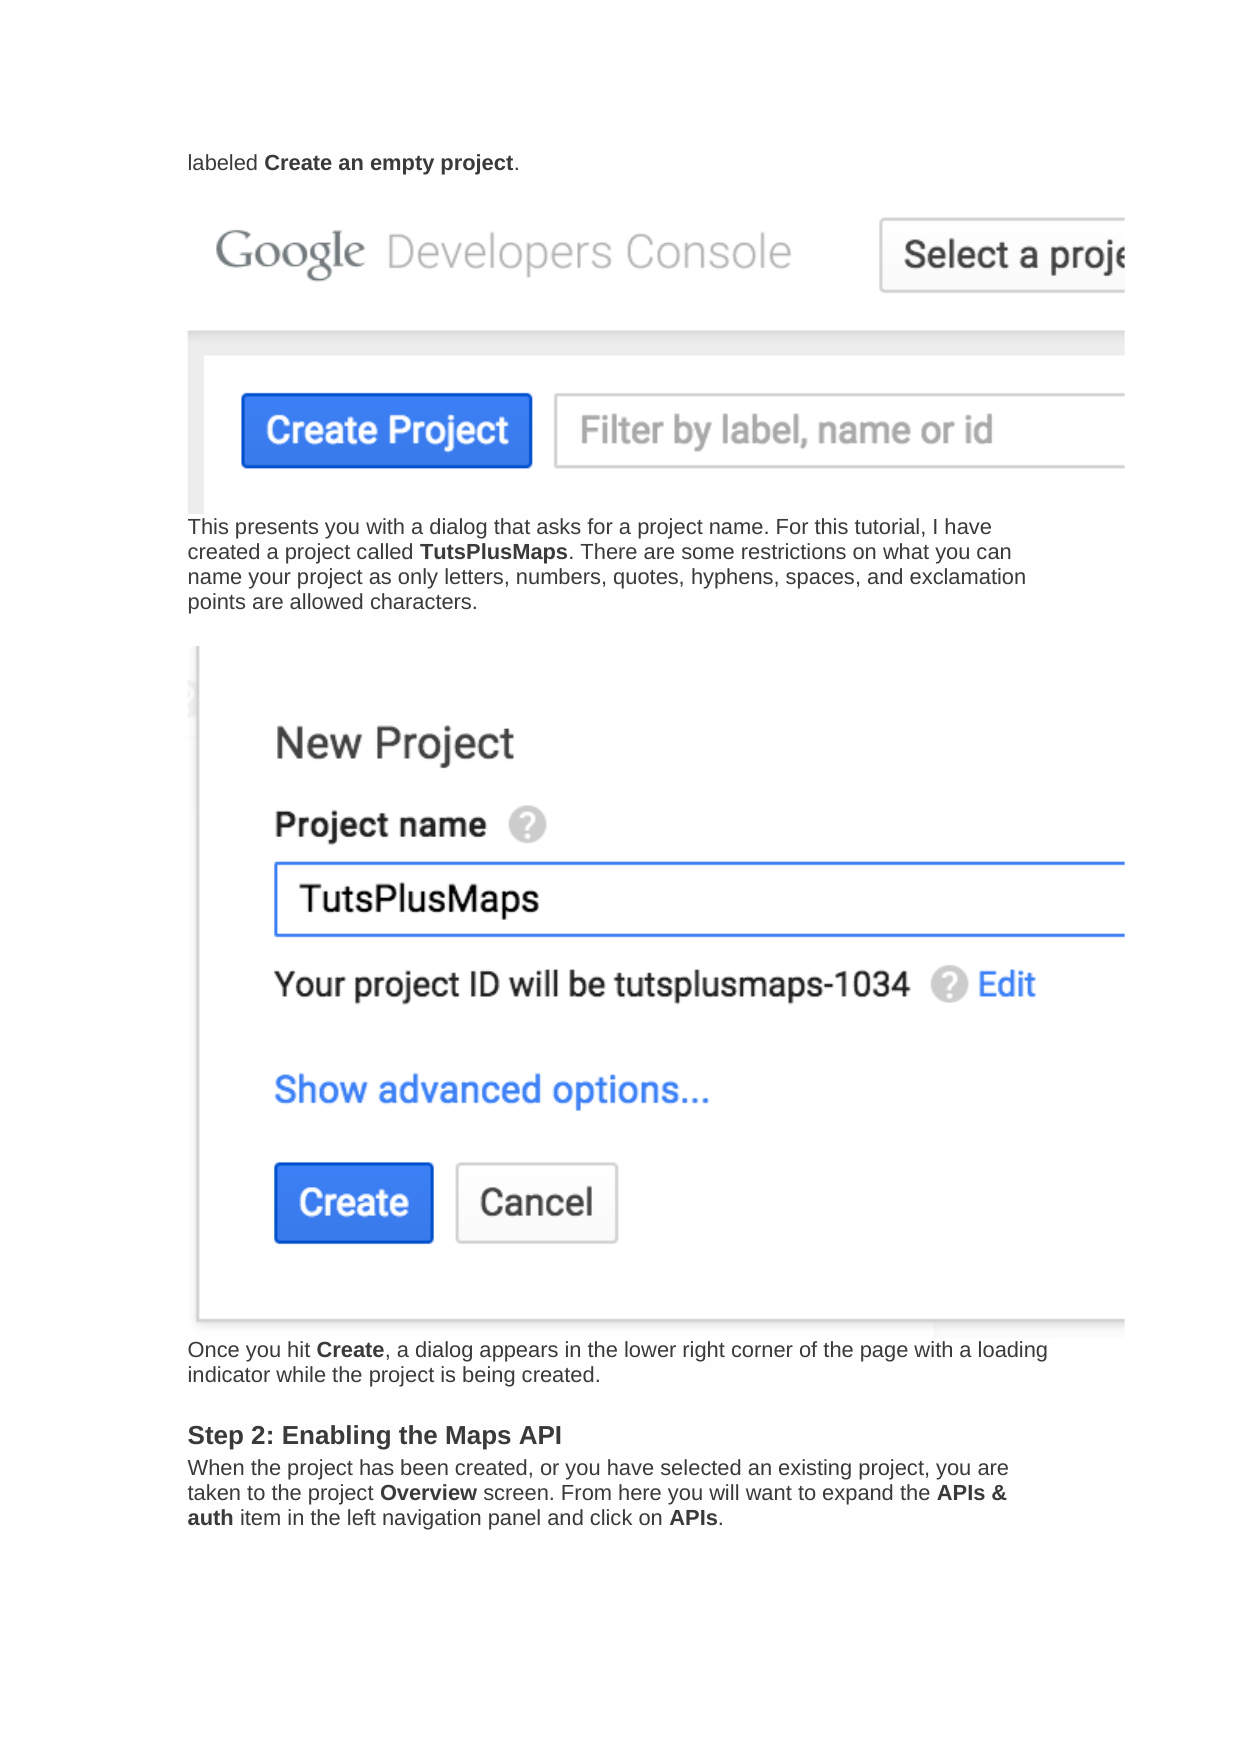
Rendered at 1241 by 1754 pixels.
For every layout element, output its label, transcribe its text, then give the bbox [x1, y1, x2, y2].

text Once you hit Create, a dialog appears in the lower right corner of the page with a loading indicator while the project is being created. [187, 1338, 1053, 1388]
picture [187, 207, 1125, 514]
text This presents you with a dialog that asks for a project name. For this tutorial, I have created a project called TutsPlusMaps. There are some restrictions on what you can name your project as only letters, numbers, quotes, hyphens, spaces, and exclamation points are allowed characters. [187, 514, 1053, 614]
picture [187, 646, 1125, 1338]
text Step 2: Enabling the Maps API [187, 1420, 1053, 1450]
text When the project has been created, or you have selected an existing project, you are taken to the project Overview screen. From here you will want to expand the APIs & auth item in the left navigation panel and click on APIs. [187, 1455, 1053, 1530]
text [187, 150, 1053, 175]
